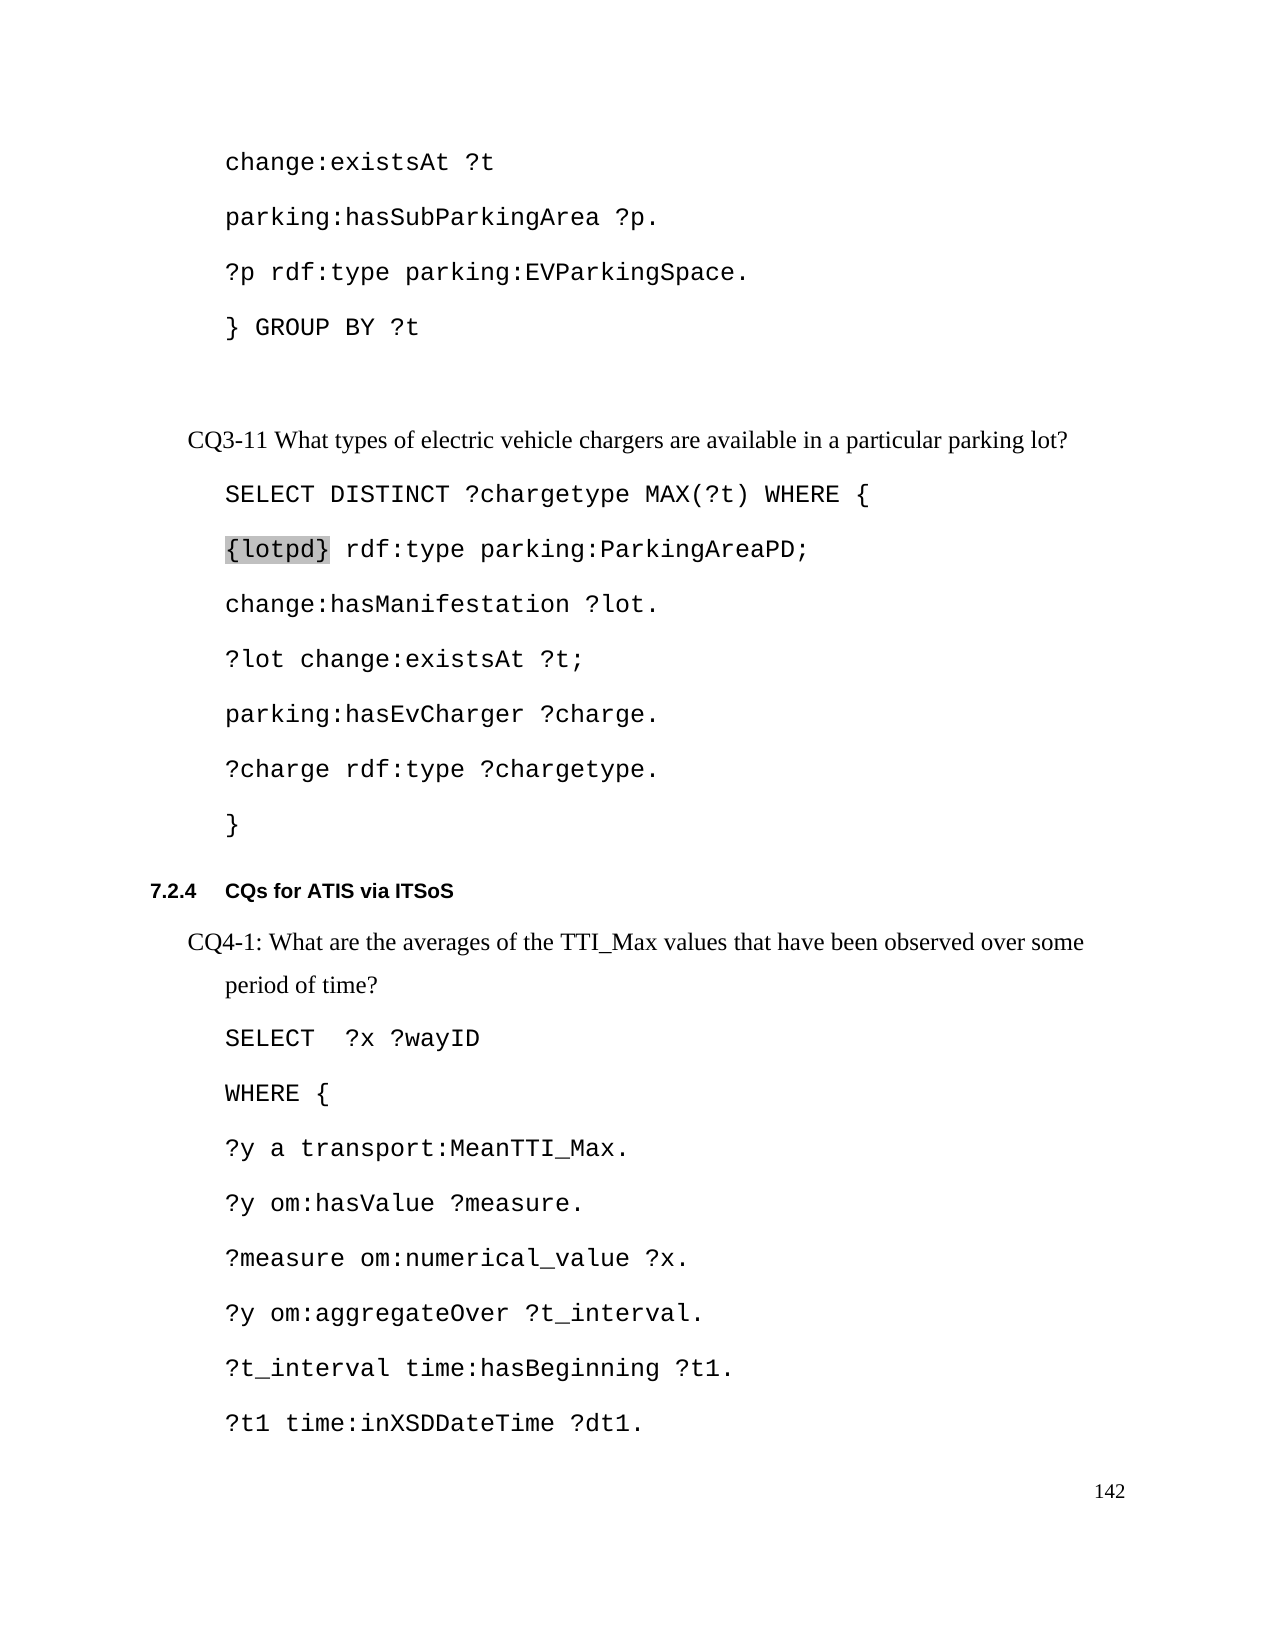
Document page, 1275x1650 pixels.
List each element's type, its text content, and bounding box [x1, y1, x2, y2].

text } GROUP BY ?t [225, 315, 1125, 343]
text change:hasManifestation ?lot. [225, 591, 1125, 619]
text SELECT DISTINCT ?chargetype MAX(?t) WHERE { [225, 481, 1125, 509]
text ?t_interval time:hasBeginning ?t1. [225, 1356, 1125, 1384]
text change:existsAt ?t [225, 150, 1125, 178]
text ?p rdf:type parking:EVParkingSpace. [225, 260, 1125, 288]
text ?y om:hasValue ?measure. [225, 1191, 1125, 1219]
text ?y a transport:MeanTTI_Max. [225, 1136, 1125, 1164]
text CQ4-1: What are the averages of the TTI_Max values that have been observed over some period of time? [187, 927, 1125, 999]
text parking:hasSubParkingArea ?p. [225, 205, 1125, 233]
text CQ3-11 What types of electric vehicle chargers are available in a particular parking lot? [187, 426, 1125, 454]
text ?t1 time:inXSDDateTime ?dt1. [225, 1411, 1125, 1439]
text SELECT ?x ?wayID [225, 1026, 1125, 1054]
text } [225, 811, 1125, 839]
text parking:hasEvCharger ?charge. [225, 701, 1125, 729]
text WHERE { [225, 1081, 1125, 1109]
text ?measure om:numerical_value ?x. [225, 1246, 1125, 1274]
text {lotpd} rdf:type parking:ParkingAreaPD; [330, 536, 1125, 564]
subtitle CQs for ATIS via ITSoS [150, 879, 1125, 903]
text ?y om:aggregateOver ?t_interval. [225, 1301, 1125, 1329]
text ?charge rdf:type ?chargetype. [225, 756, 1125, 784]
text ?lot change:existsAt ?t; [225, 646, 1125, 674]
